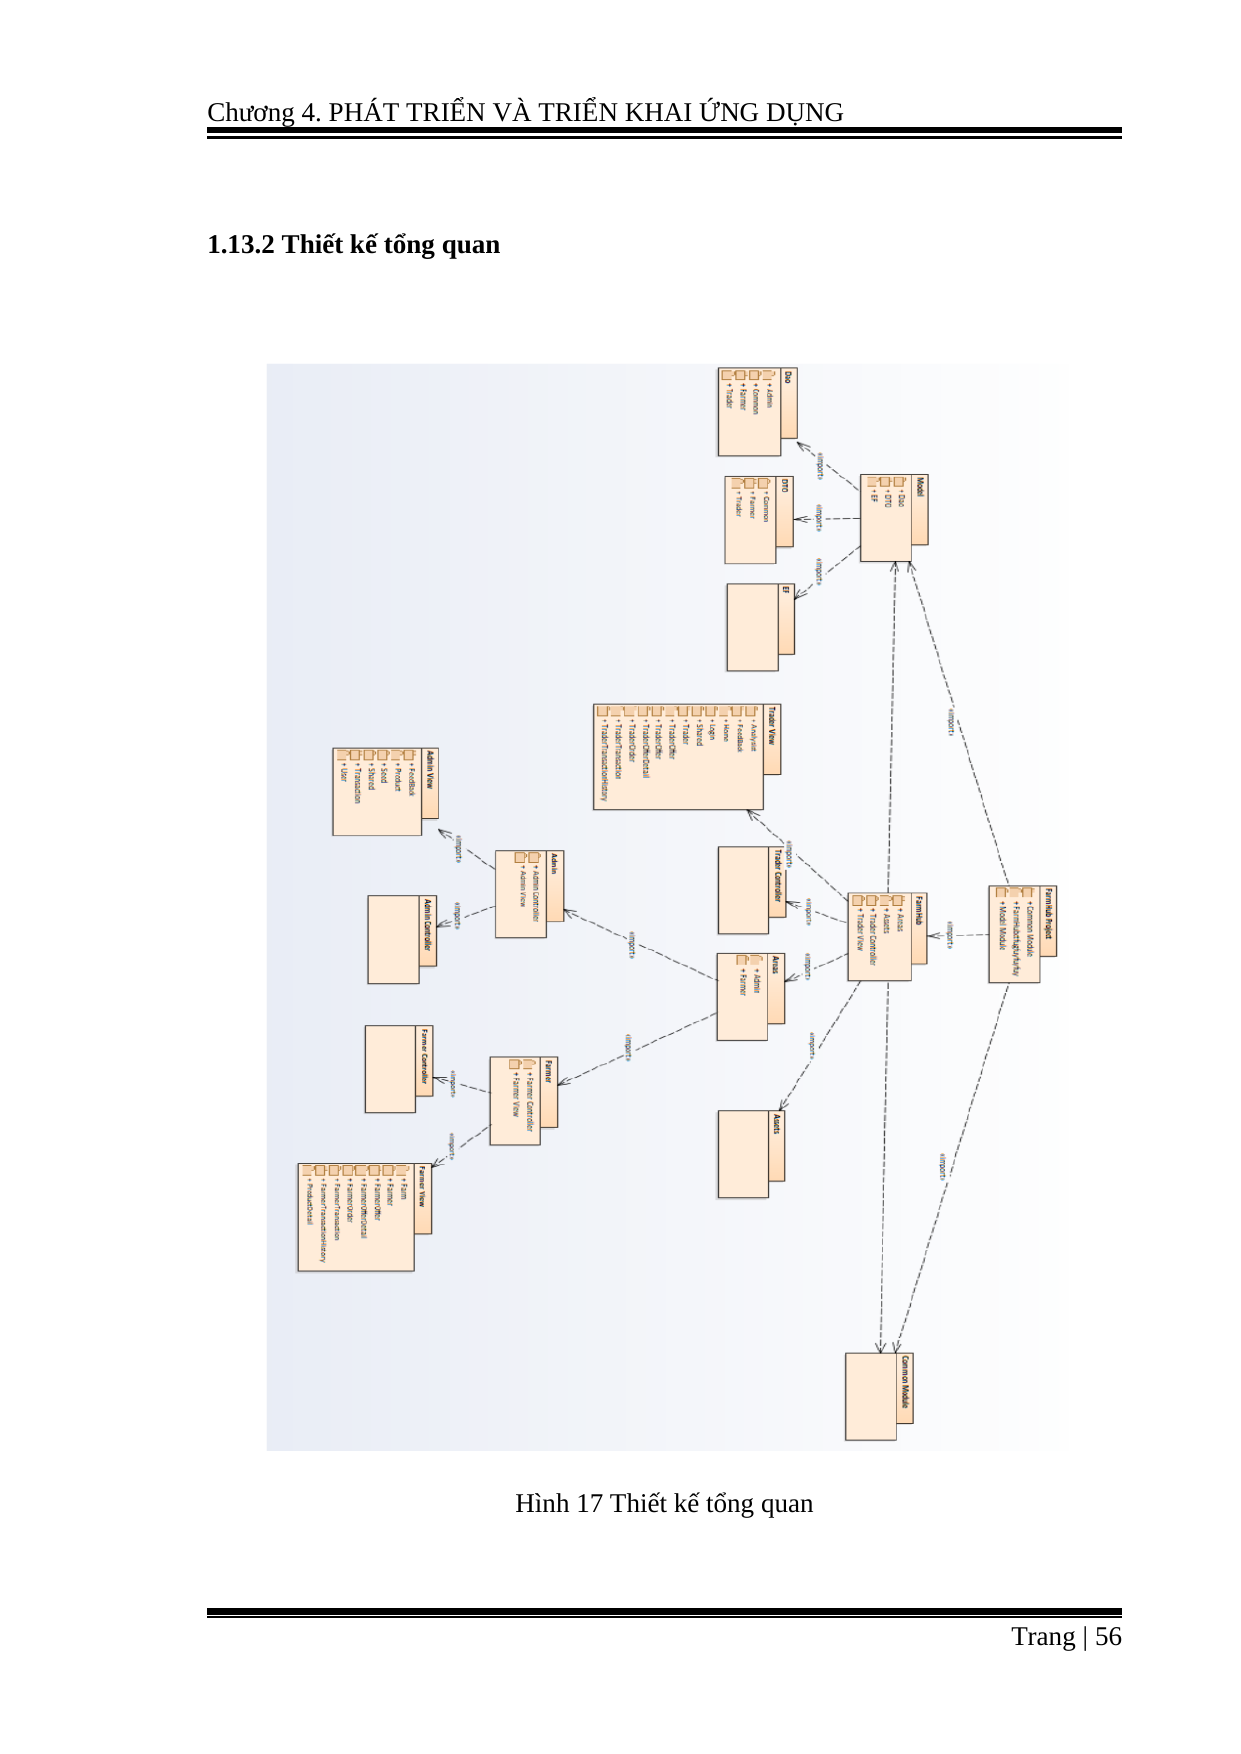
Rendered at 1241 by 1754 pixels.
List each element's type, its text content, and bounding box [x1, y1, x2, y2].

text Hình 17 Thiết kế tổng quan [207, 1487, 1122, 1518]
picture [267, 365, 1069, 1450]
subtitle Thiết kế tổng quan [207, 228, 1122, 259]
